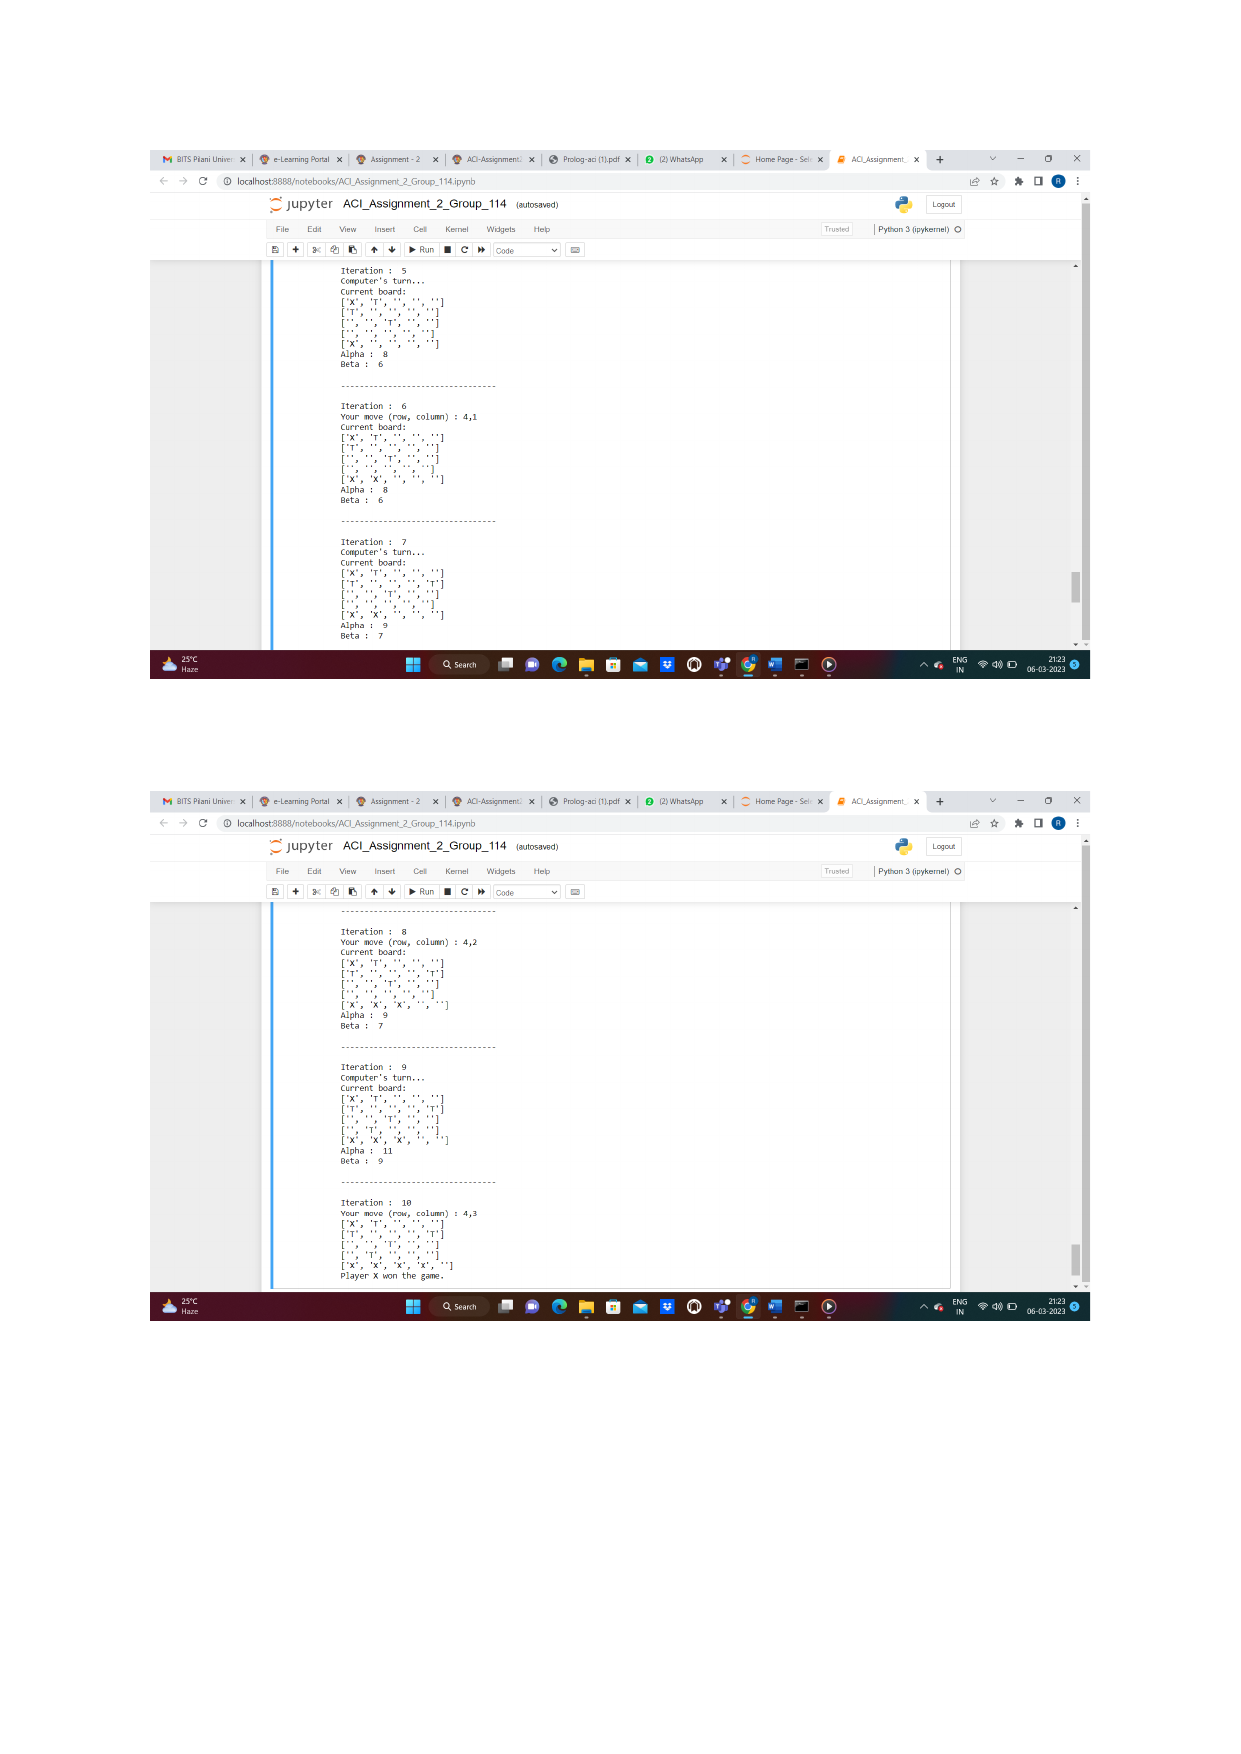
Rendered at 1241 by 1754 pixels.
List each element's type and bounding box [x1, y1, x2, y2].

picture [150, 791, 1091, 1321]
picture [150, 150, 1091, 679]
